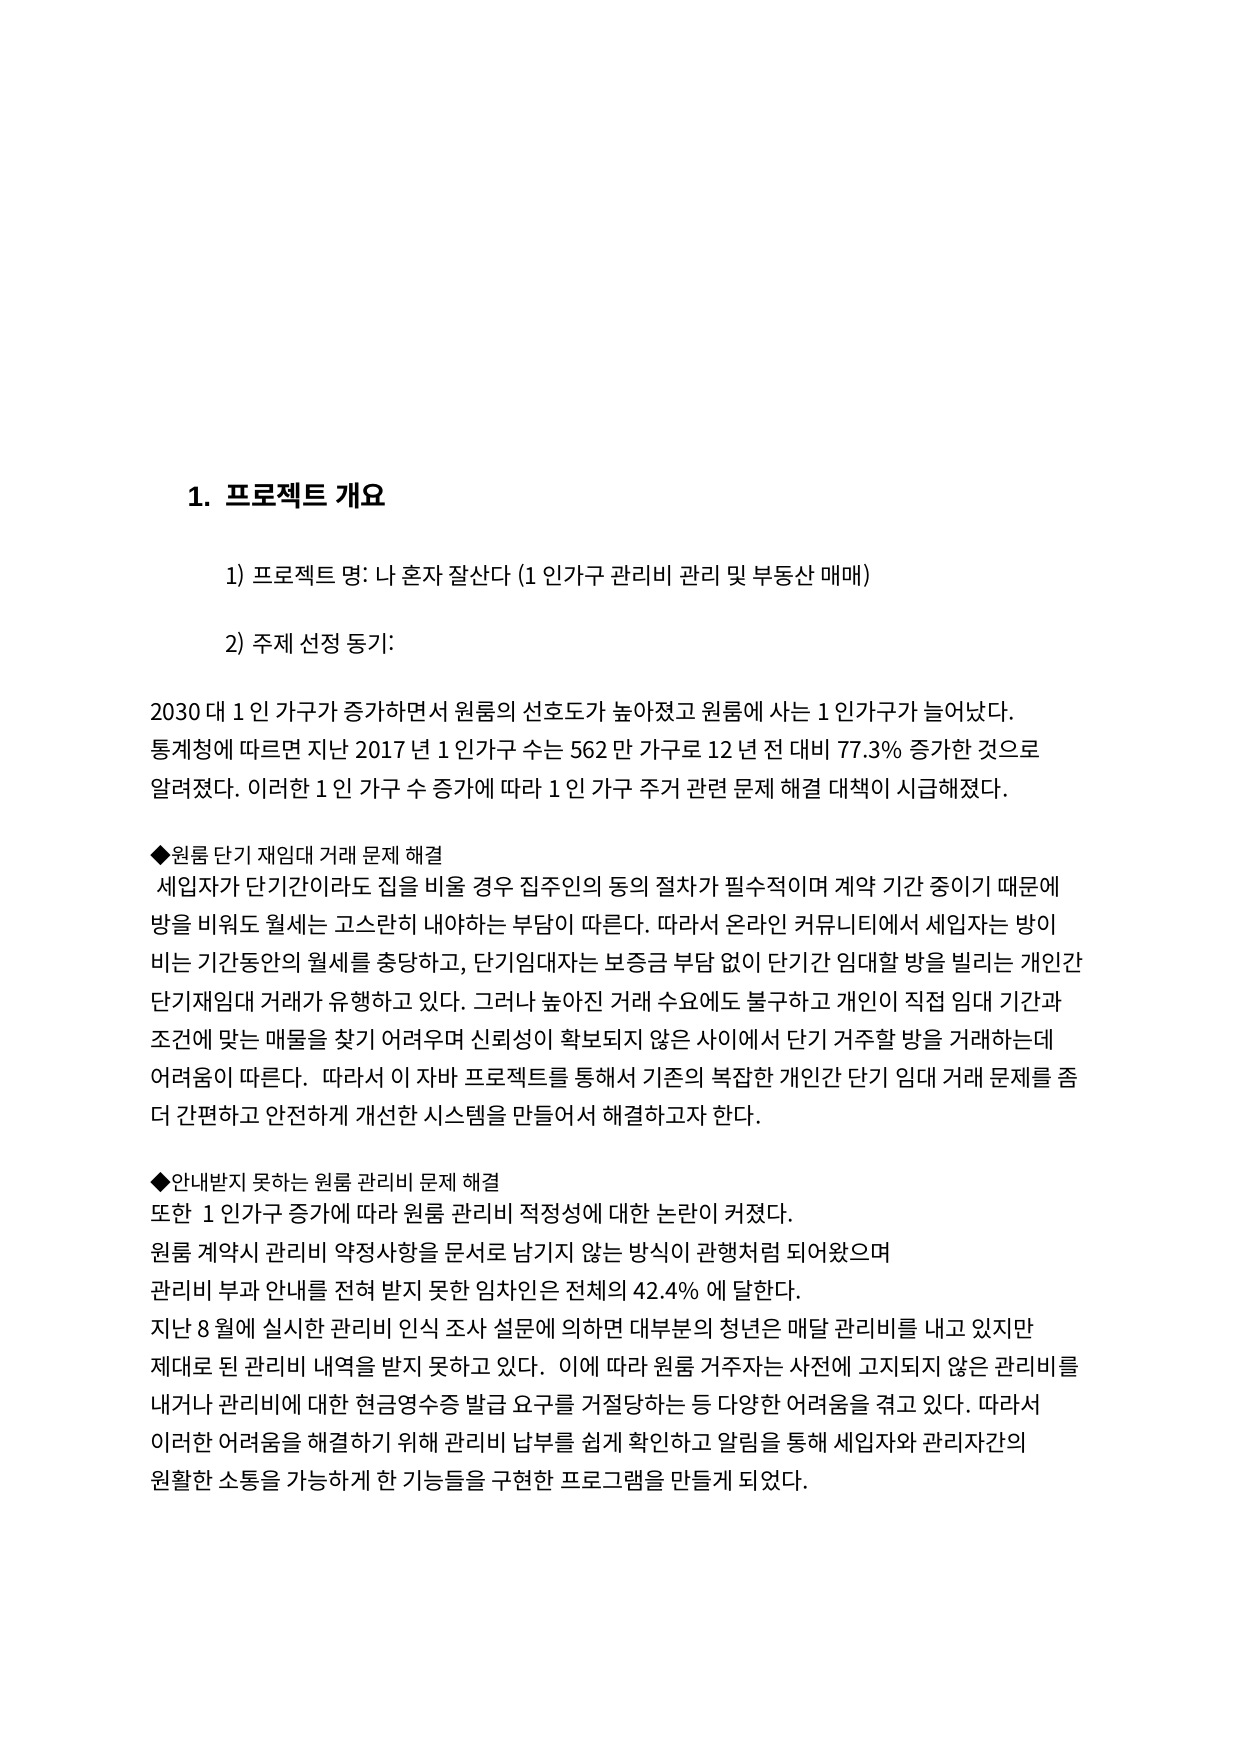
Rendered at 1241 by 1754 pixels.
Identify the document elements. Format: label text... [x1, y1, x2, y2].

text 통계청에 따르면 지난 2017년 1인가구 수는 562만 가구로 12년 전 대비 77.3% 증가한 것으로 알려졌다. 이러한 1인 가구 수 증가에 따라 1인 가구 주거 관련 문제 해결 대책이 시급해졌다. [150, 732, 1090, 804]
text 1) 프로젝트 명: 나 혼자 잘산다 (1인가구 관리비 관리 및 부동산 매매) [150, 558, 1090, 591]
text ◆안내받지 못하는 원룸 관리비 문제 해결 [150, 1166, 1090, 1196]
text 2) 주제 선정 동기: [150, 626, 1090, 659]
text 관리비 부과 안내를 전혀 받지 못한 임차인은 전체의 42.4% 에 달한다. [150, 1273, 1090, 1306]
text 세입자가 단기간이라도 집을 비울 경우 집주인의 동의 절차가 필수적이며 계약 기간 중이기 때문에 방을 비워도 월세는 고스란히 내야하는 부담이 따른다. 따라서 온라인 커뮤니티에서 세입자는 방이 비는 기간동안의 월세를 충당하고, 단기임대자는 보증금 부담 없이 단기간 임대할 방을 빌리는 개인간 단기재임대 거래가 유행하고 있다. 그러나 높아진 거래 수요에도 불구하고 개인이 직접 임대 기간과 조건에 맞는 매물을 찾기 어려우며 신뢰성이 확보되지 않은 사이에서 단기 거주할 방을 거래하는데 어려움이 따른다. 따라서 이 자바 프로젝트를 통해서 기존의 복잡한 개인간 단기 임대 거래 문제를 좀 더 간편하고 안전하게 개선한 시스템을 만들어서 해결하고자 한다. [150, 869, 1090, 1131]
text 원룸 계약시 관리비 약정사항을 문서로 남기지 않는 방식이 관행처럼 되어왔으며 [150, 1234, 1090, 1268]
text 2030대 1인 가구가 증가하면서 원룸의 선호도가 높아졌고 원룸에 사는 1인가구가 늘어났다. [150, 694, 1090, 727]
text ◆원룸 단기 재임대 거래 문제 해결 [150, 839, 1090, 869]
text 또한 1인가구 증가에 따라 원룸 관리비 적정성에 대한 논란이 커졌다. [150, 1196, 1090, 1229]
list 프로젝트 개요 [187, 474, 1090, 514]
text 지난 8월에 실시한 관리비 인식 조사 설문에 의하면 대부분의 청년은 매달 관리비를 내고 있지만 제대로 된 관리비 내역을 받지 못하고 있다. 이에 따라 원룸 거주자는 사전에 고지되지 않은 관리비를 내거나 관리비에 대한 현금영수증 발급 요구를 거절당하는 등 다양한 어려움을 겪고 있다. 따라서 이러한 어려움을 해결하기 위해 관리비 납부를 쉽게 확인하고 알림을 통해 세입자와 관리자간의 원활한 소통을 가능하게 한 기능들을 구현한 프로그램을 만들게 되었다. [150, 1311, 1090, 1496]
